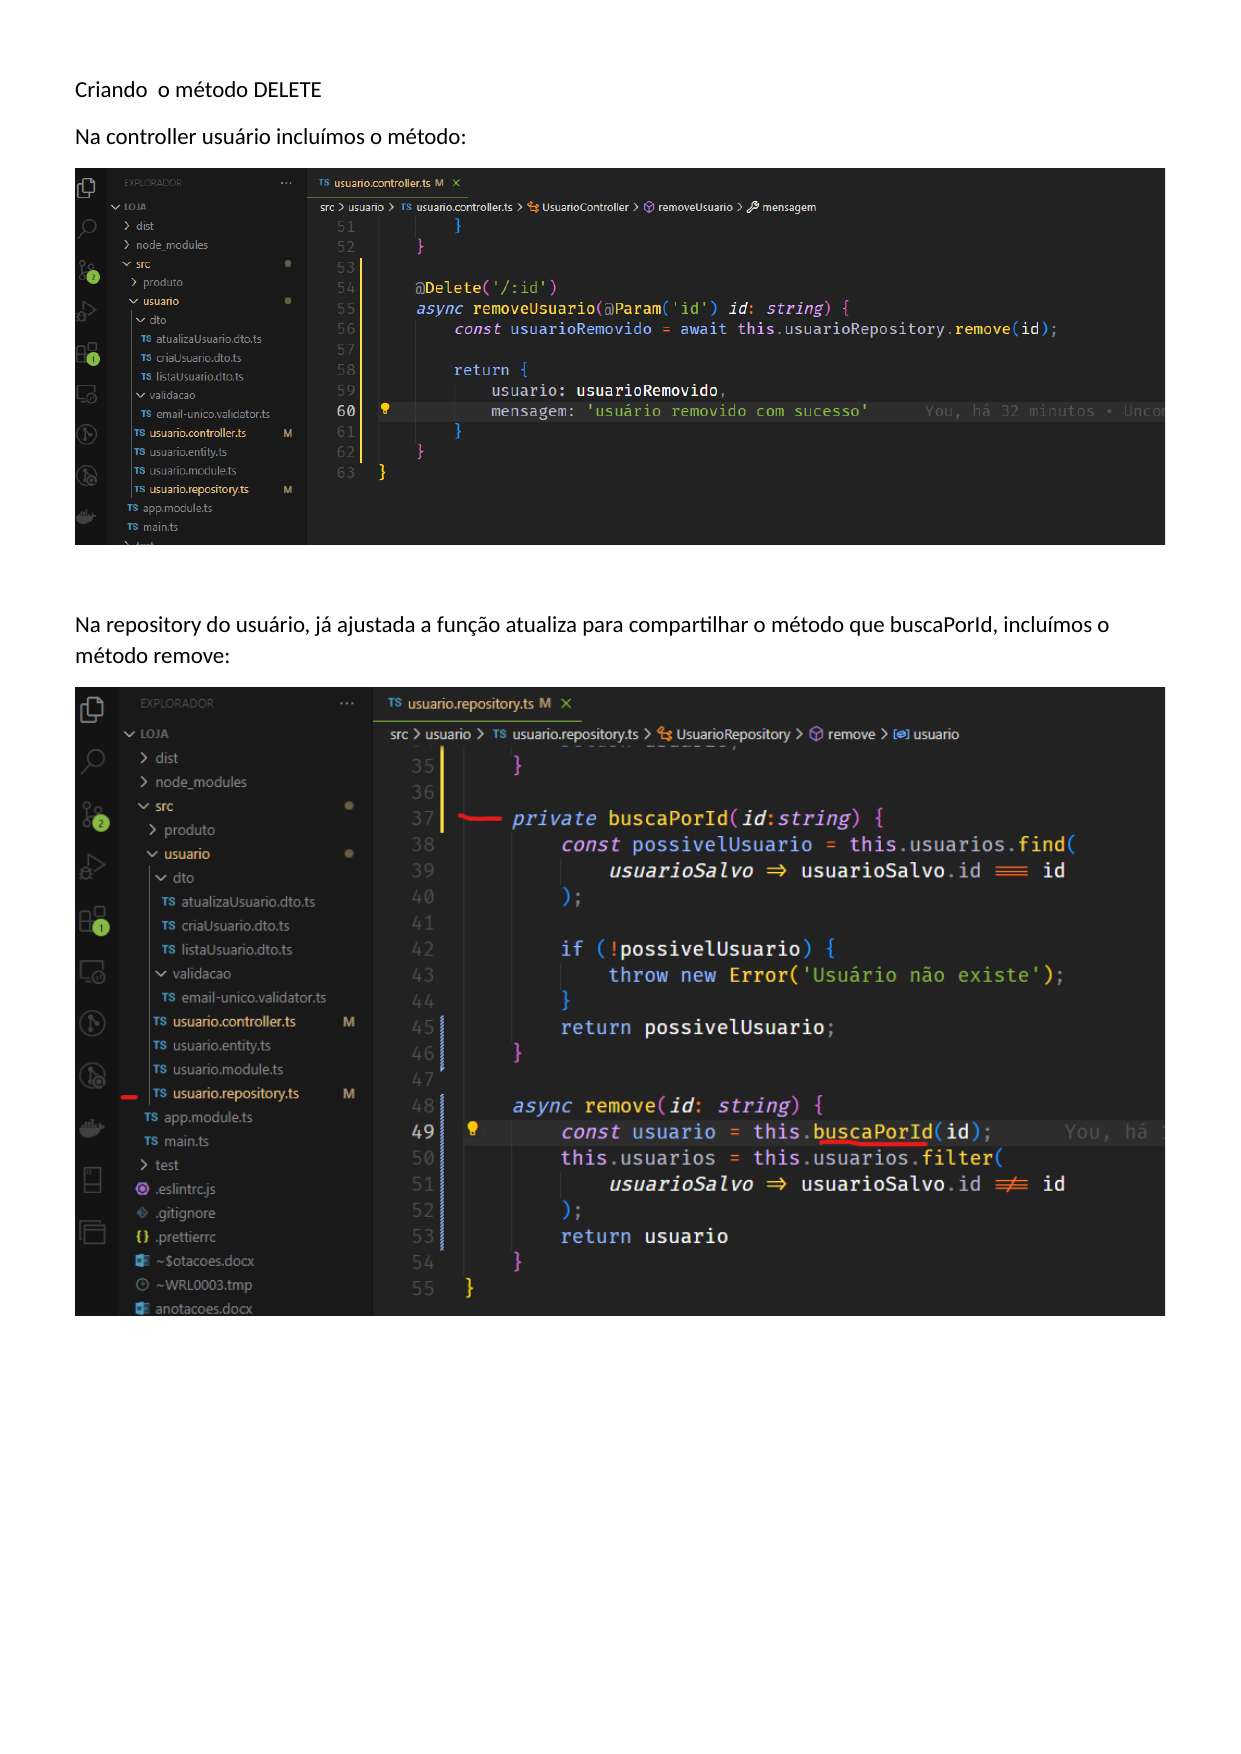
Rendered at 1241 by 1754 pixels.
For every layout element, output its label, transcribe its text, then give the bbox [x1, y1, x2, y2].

picture [75, 687, 1166, 1316]
picture [75, 168, 1166, 545]
text Na repository do usuário, já ajustada a função atualiza para compartilhar o método que buscaPorId, incluímos o método remove: [75, 611, 1165, 669]
text Na controller usuário incluímos o método: [75, 122, 1165, 150]
text Criando o método DELETE [75, 75, 1165, 103]
